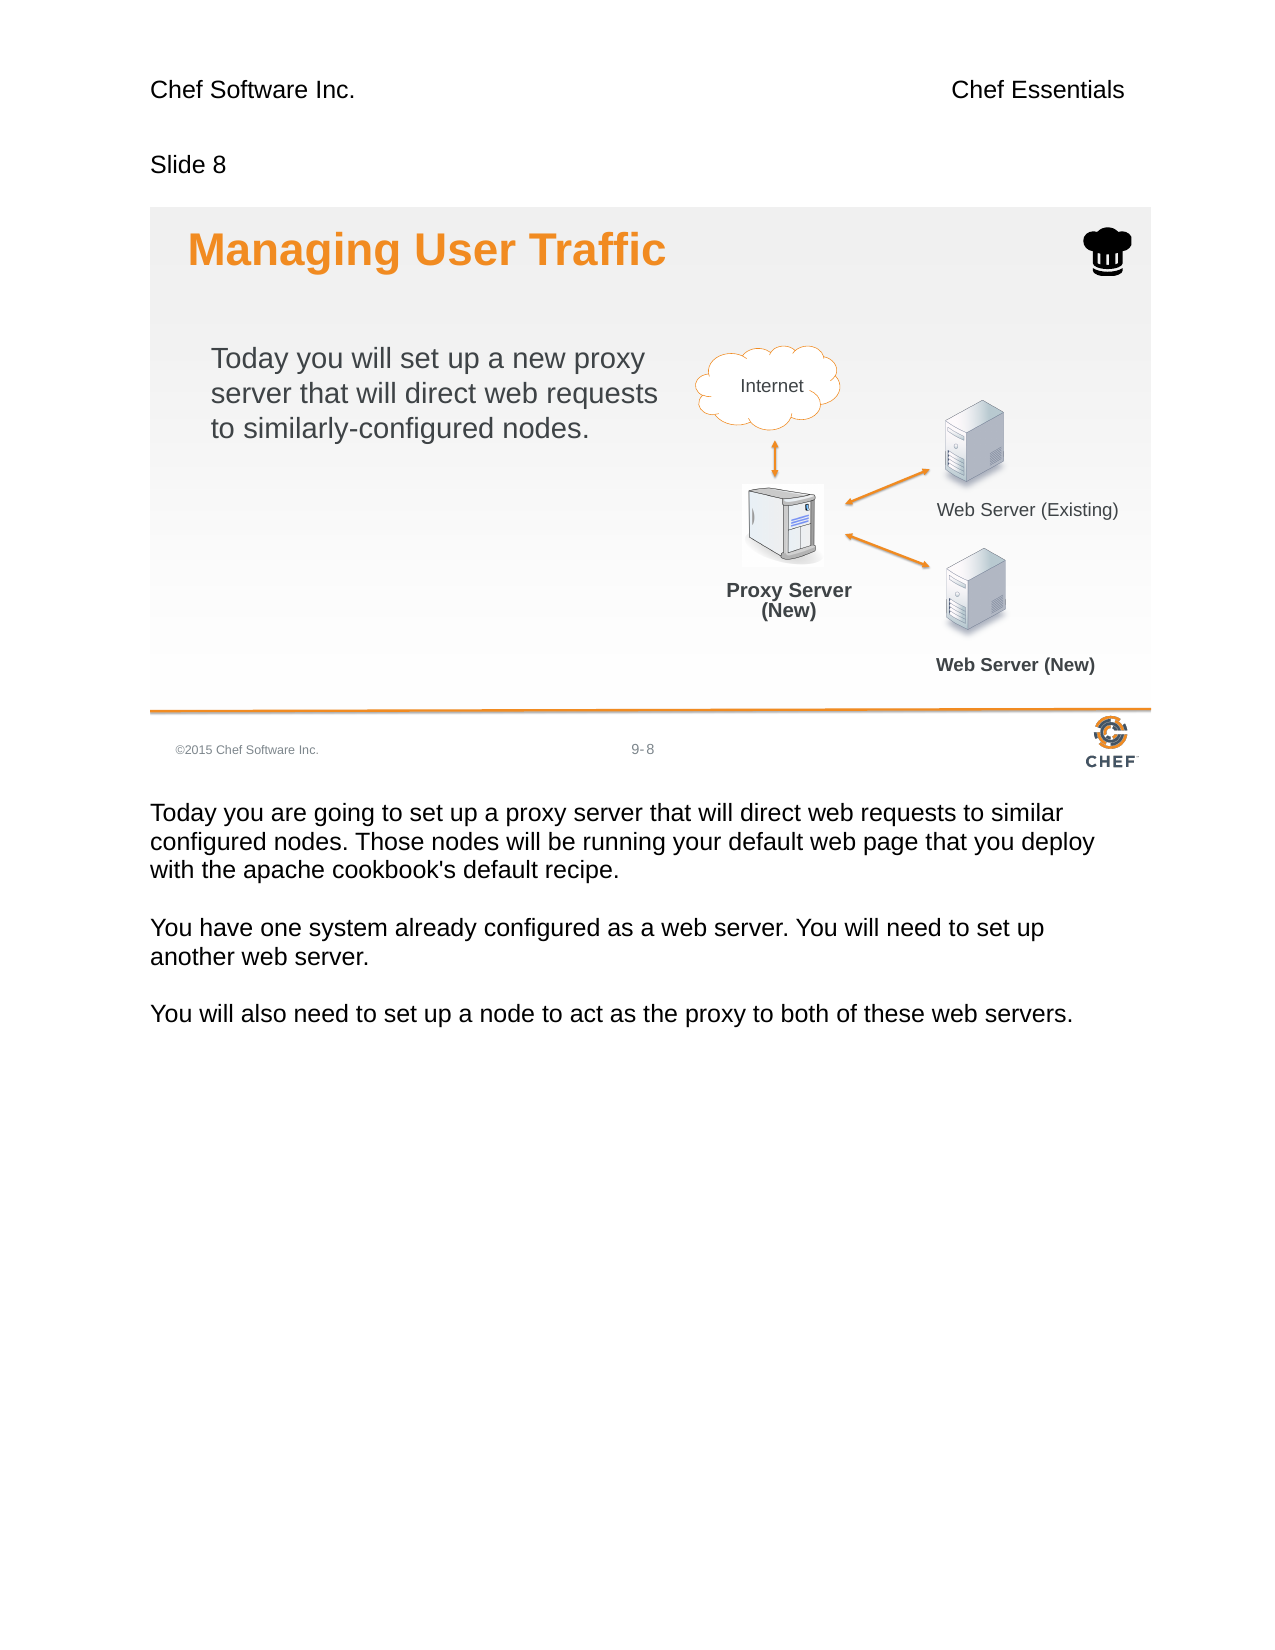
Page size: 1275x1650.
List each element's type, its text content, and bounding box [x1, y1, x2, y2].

text You have one system already configured as a web server. You will need to set up another web server. [150, 913, 1125, 970]
text You will also need to set up a node to act as the proxy to both of these web servers. [150, 999, 1125, 1028]
text Today you are going to set up a proxy server that will direct web requests to similar configured nodes. Those nodes will be running your default web page that you deploy with the apache cookbook's default recipe. [150, 798, 1125, 884]
text Slide 8 [150, 150, 1125, 179]
